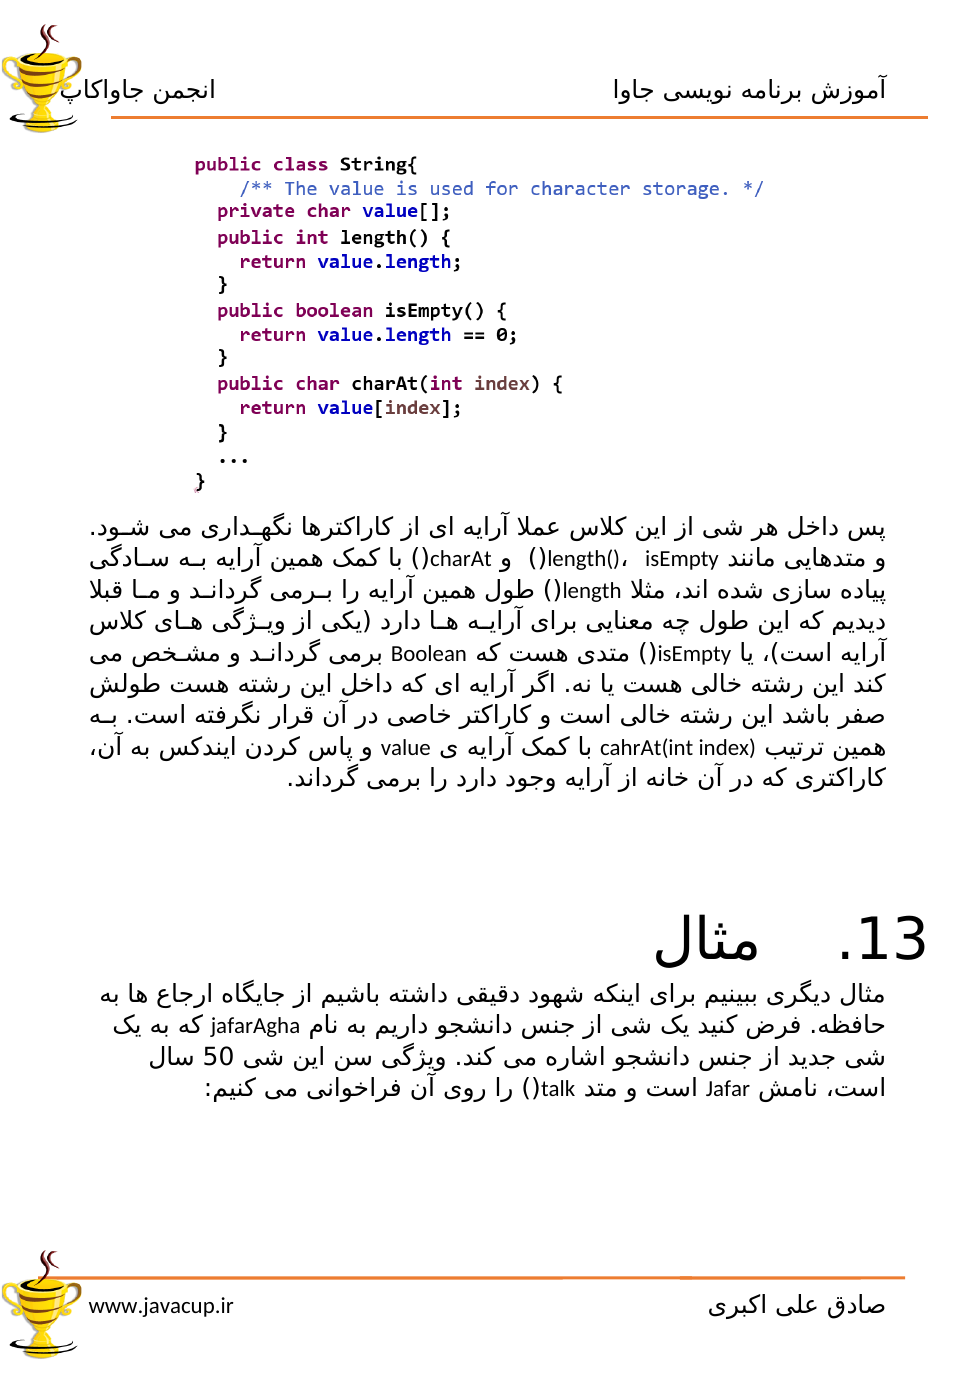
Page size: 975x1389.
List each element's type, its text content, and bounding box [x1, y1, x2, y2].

picture [0, 21, 82, 132]
text پس داخل هر شی از این کلاس عملا آرایه ای از کاراکترها نگهداری می شود. و متدهایی مانند length()، isEmpty() و charAt() با کمک همین آرایه به سادگی پیاده سازی شده اند، مثلا length() طول همین آرایه را برمی گرداند و ما قبلا دیدیم که این طول چه معنایی برای آرایه ها دارد (یکی از ویژگی های کلاس آرایه است)، یا isEmpty() متدی هست که Boolean برمی گرداند و مشخص می کند این رشته خالی هست یا نه. اگر آرایه ای که داخل این رشته هست طولش صفر باشد این رشته خالی است و کاراکتر خاصی در آن قرار نگرفته است. به همین ترتیب cahrAt(int index) با کمک آرایه ی value و پاس کردن ایندکس به آن، کاراکتری که در آن خانه از آرایه وجود دارد را برمی گرداند. [89, 512, 886, 793]
picture [182, 150, 793, 493]
text مثال دیگری ببینیم برای اینکه شهود دقیقی داشته باشیم از جایگاه ارجاع ها به حافظه. فرض کنید یک شی از جنس دانشجو داریم به نام jafarAgha که به یک شی جدید از جنس دانشجو اشاره می کند. ویژگی سن این شی 50 سال است، نامش Jafar است و متد talk() را روی آن فراخوانی می کنیم: [89, 979, 886, 1102]
picture [0, 1247, 82, 1358]
subtitle مثال [89, 905, 836, 973]
